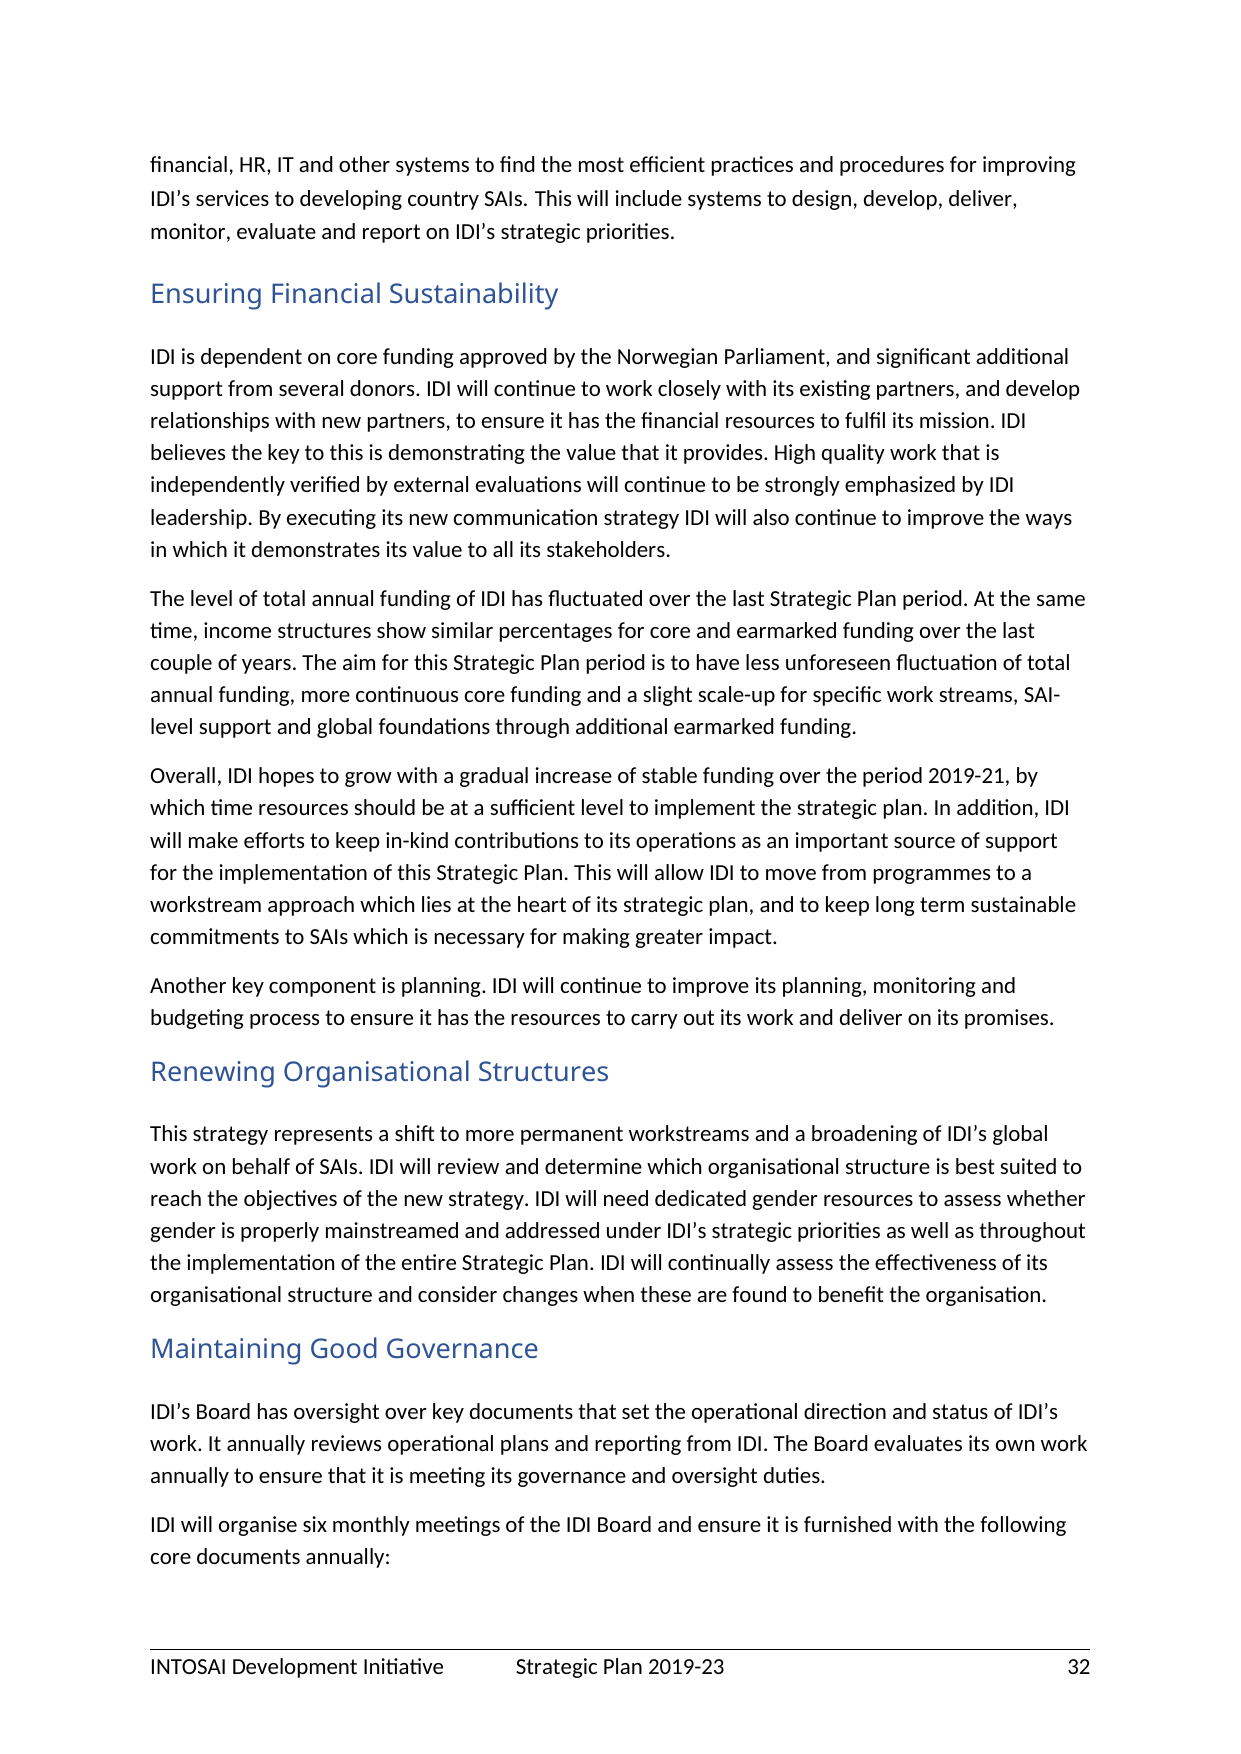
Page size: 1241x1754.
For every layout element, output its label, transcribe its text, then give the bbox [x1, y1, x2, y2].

subtitle Renewing Organisational Structures [150, 1052, 1090, 1089]
text IDI’s Board has oversight over key documents that set the operational direction and status of IDI’s work. It annually reviews operational plans and reporting from IDI. The Board evaluates its own work annually to ensure that it is meeting its governance and oversight duties. [150, 1397, 1090, 1489]
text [150, 150, 1090, 245]
subtitle Ensuring Financial Sustainability [150, 274, 1090, 311]
text IDI is dependent on core funding approved by the Norwegian Parliament, and significant additional support from several donors. IDI will continue to work closely with its existing partners, and develop relationships with new partners, to ensure it has the financial resources to fulfil its mission. IDI believes the key to this is demonstrating the value that it provides. High quality work that is independently verified by external evaluations will continue to be strongly emphasized by IDI leadership. By executing its new communication strategy IDI will also continue to improve the ways in which it demonstrates its value to all its stakeholders. [150, 342, 1090, 563]
text IDI will organise six monthly meetings of the IDI Board and ensure it is furnished with the following core documents annually: [150, 1510, 1090, 1570]
subtitle Maintaining Good Governance [150, 1329, 1090, 1366]
text Overall, IDI hopes to grow with a gradual increase of stable funding over the period 2019-21, by which time resources should be at a sufficient level to implement the strategic plan. In addition, IDI will make efforts to keep in-kind contributions to its operations as an important source of support for the implementation of this Strategic Plan. This will allow IDI to move from programmes to a workstream approach which lies at the heart of its strategic plan, and to keep long term sustainable commitments to SAIs which is necessary for making greater impact. [150, 761, 1090, 950]
text Another key component is planning. IDI will continue to improve its planning, monitoring and budgeting process to ensure it has the resources to carry out its work and deliver on its promises. [150, 971, 1090, 1031]
text The level of total annual funding of IDI has fluctuated over the last Strategic Plan period. At the same time, income structures show similar percentages for core and earmarked funding over the last couple of years. The aim for this Strategic Plan period is to have less unforeseen fluctuation of total annual funding, more continuous core funding and a slight scale-up for specific work streams, SAI-level support and global foundations through additional earmarked funding. [150, 584, 1090, 741]
text This strategy represents a shift to more permanent workstreams and a broadening of IDI’s global work on behalf of SAIs. IDI will review and determine which organisational structure is best suited to reach the objectives of the new strategy. IDI will need dedicated gender resources to assess whether gender is properly mainstreamed and addressed under IDI’s strategic priorities as well as throughout the implementation of the entire Strategic Plan. IDI will continually assess the effectiveness of its organisational structure and consider changes when these are found to benefit the organisation. [150, 1119, 1090, 1308]
